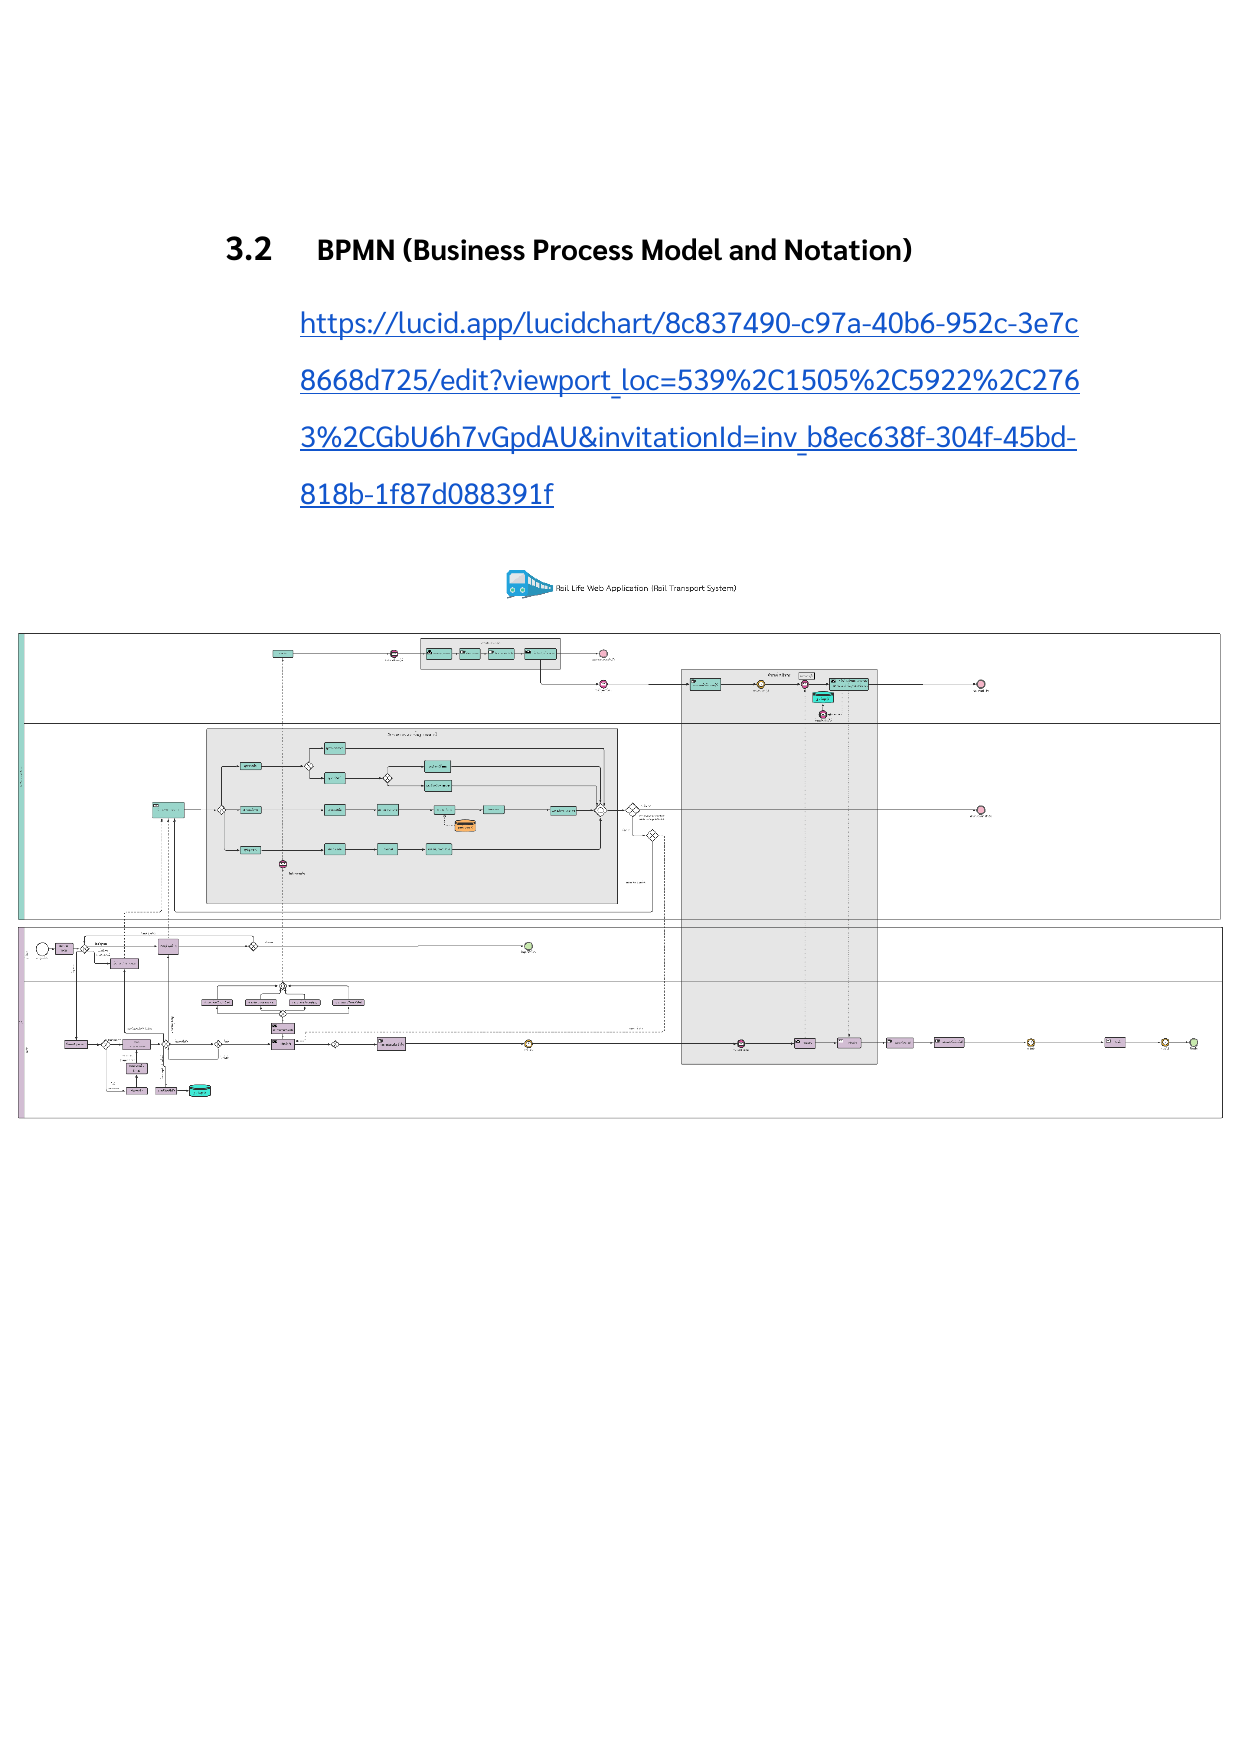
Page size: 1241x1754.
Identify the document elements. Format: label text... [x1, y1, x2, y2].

picture [4, 561, 1233, 1124]
subtitle BPMN (Business Process Model and Notation) [225, 225, 1090, 268]
text https://lucid.app/lucidchart/8c837490-c97a-40b6-952c-3e7c8668d725/edit?viewport_loc=539%2C1505%2C5922%2C2763%2CGbU6h7vGpdAU&invitationId=inv_b8ec638f-304f-45bd-818b-1f87d088391f [300, 302, 1090, 511]
